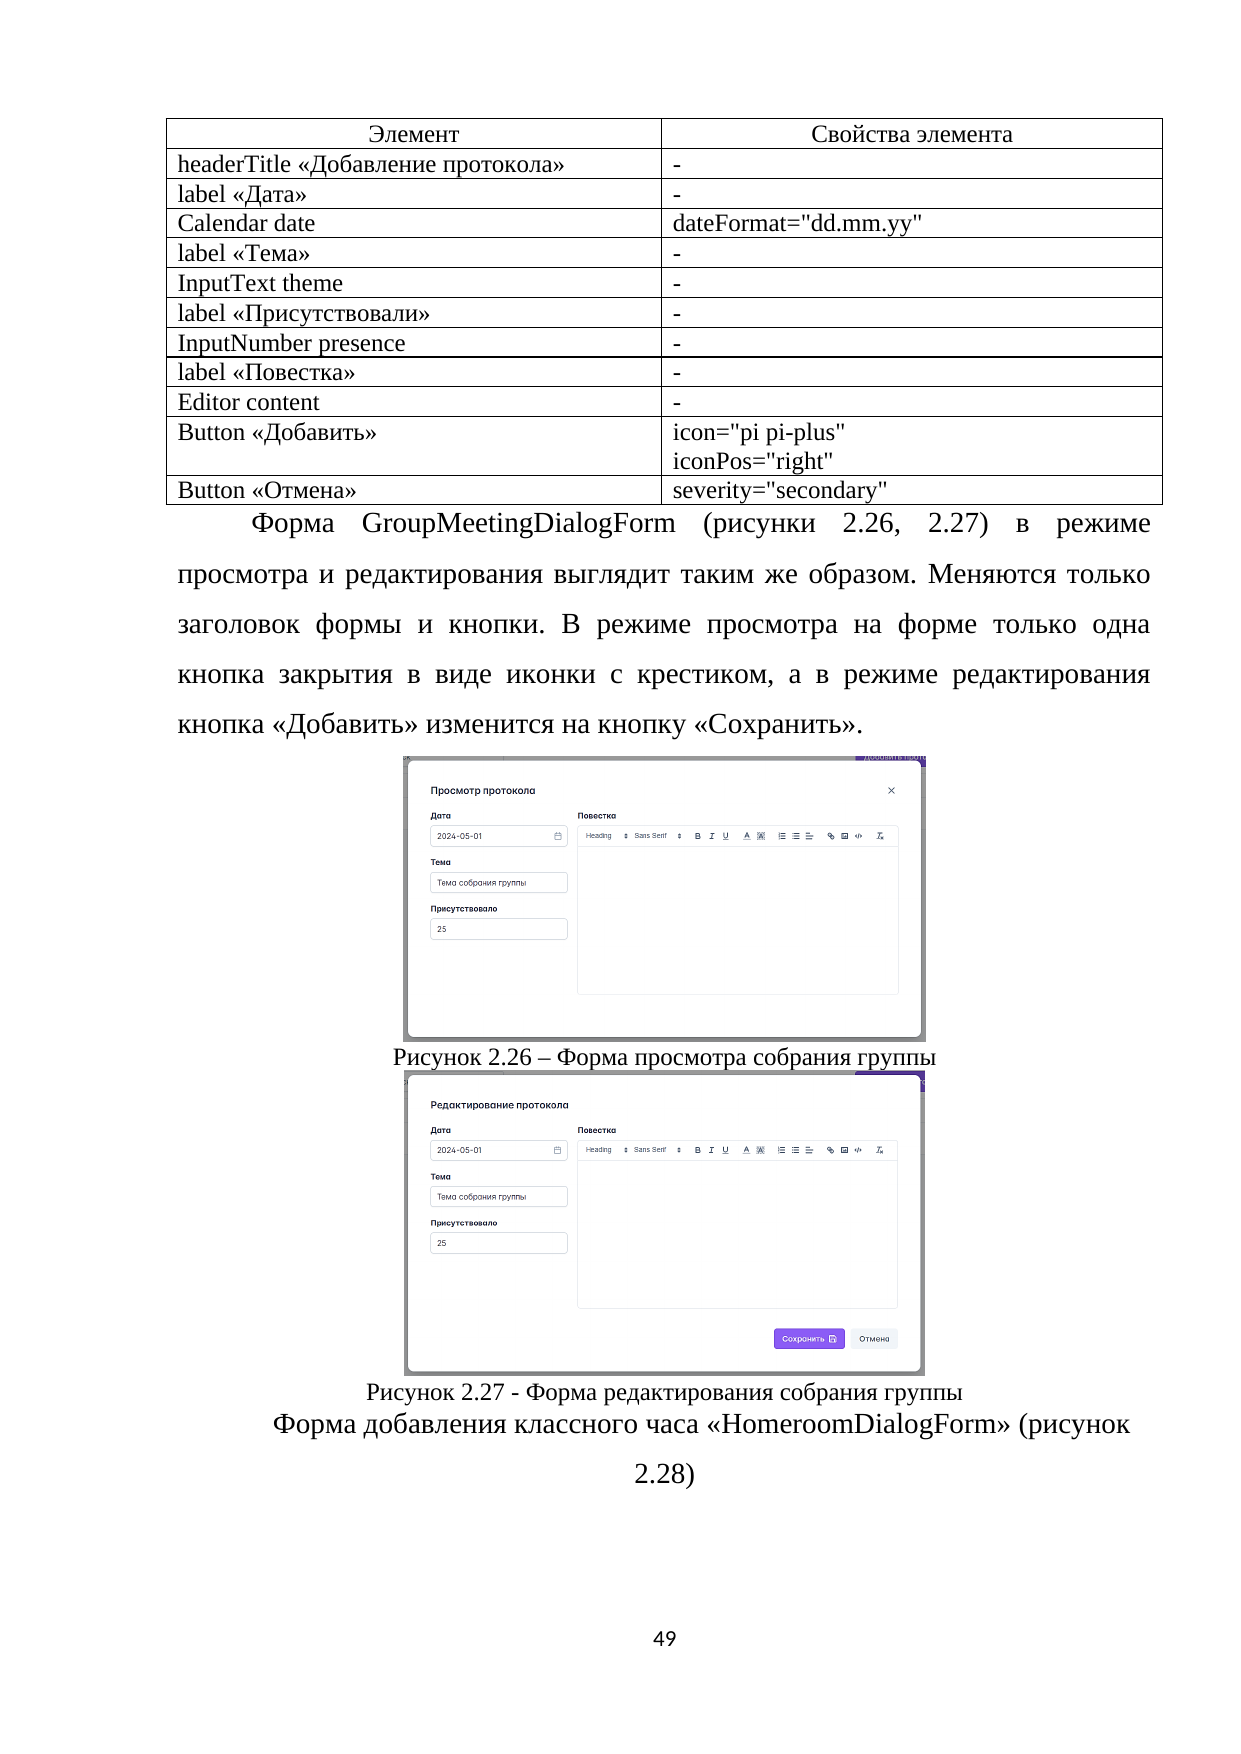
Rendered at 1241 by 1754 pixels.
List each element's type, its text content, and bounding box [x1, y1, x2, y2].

text Форма добавления классного часа «HomeroomDialogForm» (рисунок 2.28) [177, 1406, 1152, 1489]
table_cell headerTitle «Добавление протокола» [167, 149, 661, 178]
table_cell - [662, 358, 1162, 386]
text Рисунок 2.27 - Форма редактирования собрания группы [177, 1377, 1152, 1406]
table_cell - [662, 387, 1162, 416]
table_cell Button «Добавить» [167, 417, 661, 474]
table_cell severity="secondary" [662, 476, 1162, 504]
table_cell label «Дата» [167, 179, 661, 207]
picture [403, 756, 926, 1042]
table_cell InputNumber presence [167, 328, 661, 356]
table_cell Calendar date [167, 209, 661, 237]
table_cell - [662, 149, 1162, 178]
table_cell - [662, 268, 1162, 297]
picture [404, 1070, 925, 1376]
table_cell label «Тема» [167, 238, 661, 267]
table_cell Button «Отмена» [167, 476, 661, 504]
table_cell - [662, 298, 1162, 327]
text Форма GroupMeetingDialogForm (рисунки 2.26, 2.27) в режиме просмотра и редактирования выглядит таким же образом. Меняются только заголовок формы и кнопки. В режиме просмотра на форме только одна кнопка закрытия в виде иконки с крестиком, а в режиме редактирования кнопка «Добавить» изменится на кнопку «Сохранить». [177, 505, 1152, 740]
table_cell icon="pi pi-plus" iconPos="right" [662, 417, 1162, 474]
table_cell label «Присутствовали» [167, 298, 661, 327]
table_cell label «Повестка» [167, 358, 661, 386]
table_header Элемент [167, 119, 661, 148]
table_cell - [662, 238, 1162, 267]
table_cell dateFormat="dd.mm.yy" [662, 209, 1162, 237]
text Рисунок 2.26 – Форма просмотра собрания группы [177, 1042, 1152, 1071]
table_cell InputText theme [167, 268, 661, 297]
table_cell - [662, 328, 1162, 356]
table_header Свойства элемента [662, 119, 1162, 148]
table_cell Editor content [167, 387, 661, 416]
table_cell - [662, 179, 1162, 207]
